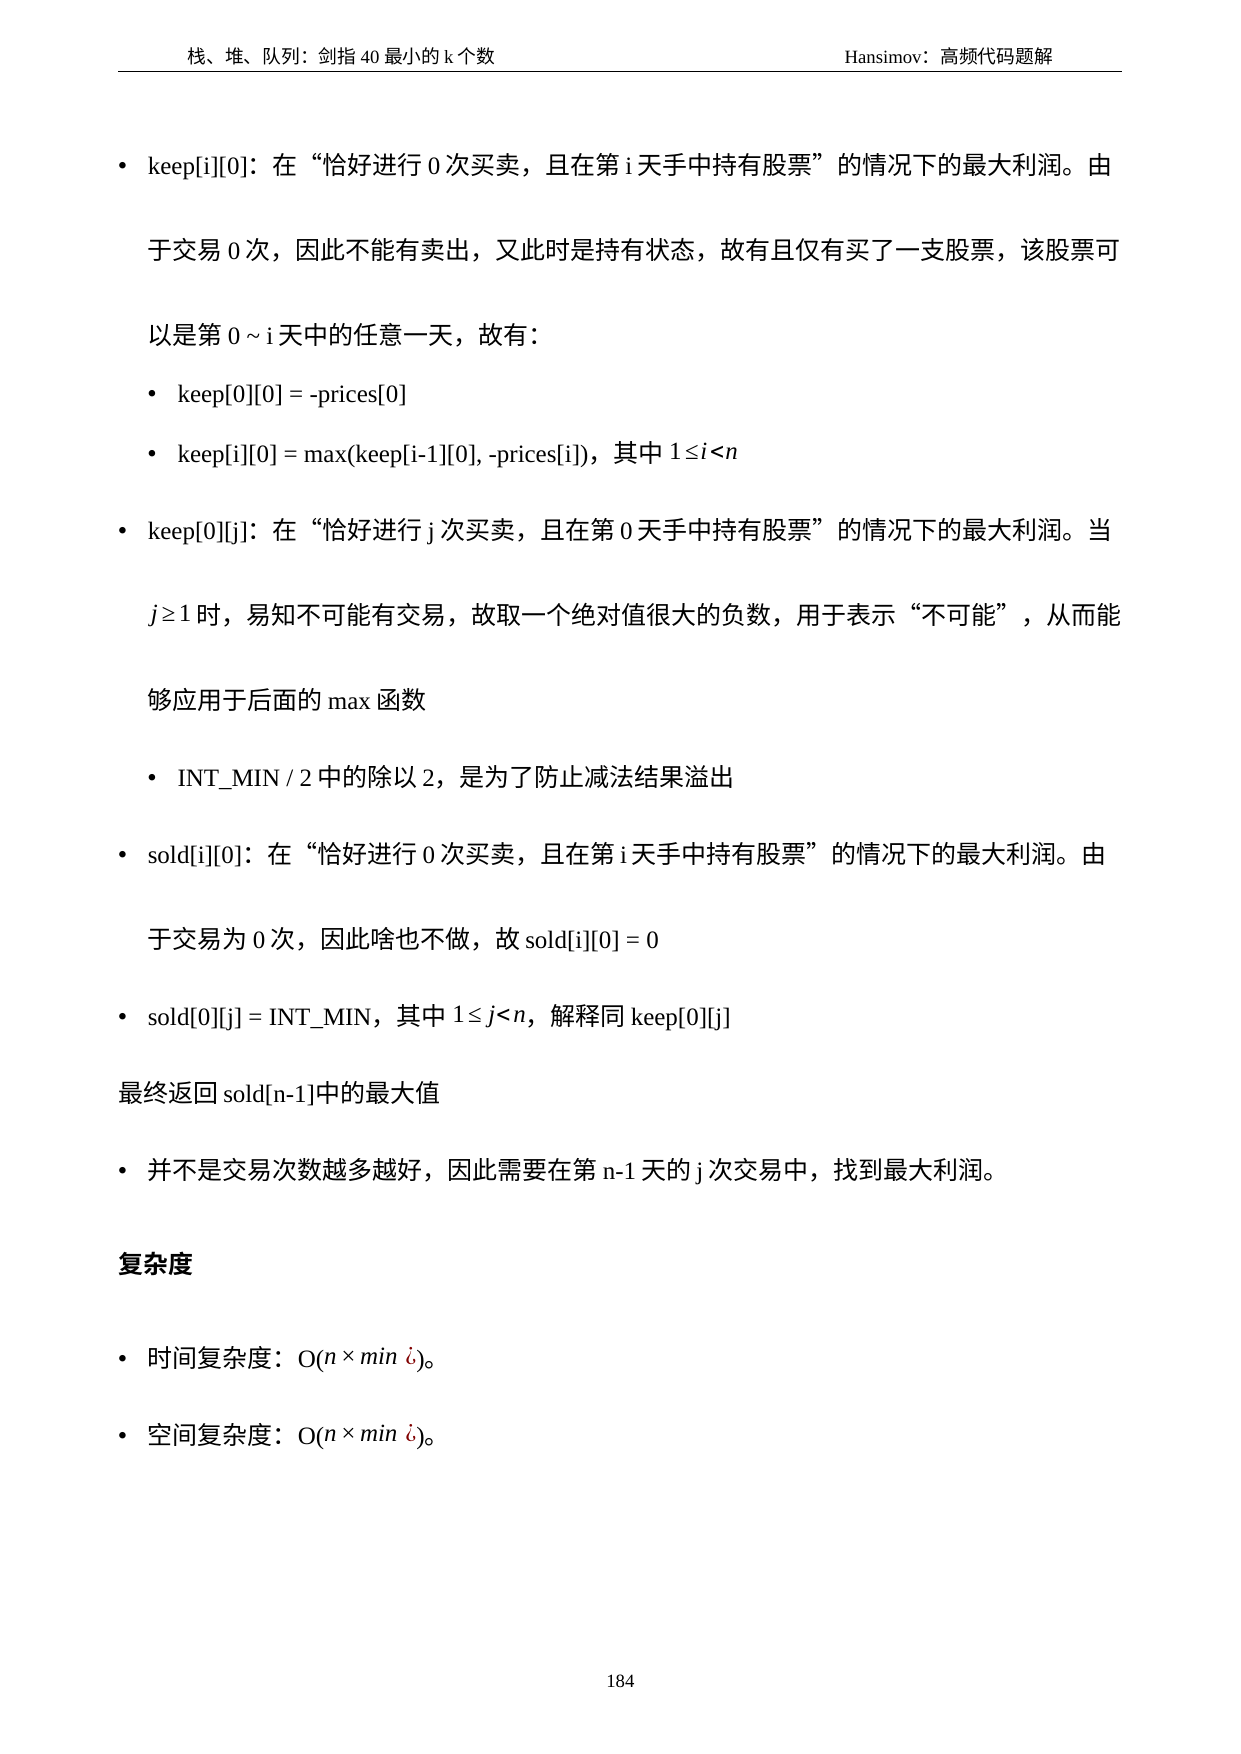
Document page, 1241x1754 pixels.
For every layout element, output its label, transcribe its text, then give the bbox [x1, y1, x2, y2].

text 空间复杂度：O()。 [118, 1399, 1122, 1467]
text 最终返回sold[n-1]中的最大值 [118, 1057, 1122, 1125]
subtitle 复杂度 [118, 1228, 1097, 1296]
text sold[i][0]：在“恰好进行0次买卖，且在第i天手中持有股票”的情况下的最大利润。由于交易为0次，因此啥也不做，故sold[i][0] = 0 [118, 818, 1122, 971]
text 并不是交易次数越多越好，因此需要在第n-1天的j次交易中，找到最大利润。 [118, 1134, 1122, 1202]
text keep[0][0] = -prices[0] [148, 377, 1122, 411]
text 时间复杂度：O()。 [118, 1322, 1122, 1390]
text keep[0][j]：在“恰好进行j次买卖，且在第0天手中持有股票”的情况下的最大利润。当 时，易知不可能有交易，故取一个绝对值很大的负数，用于表示“不可能”，从而能够应用于后面的max函数 [118, 495, 1122, 732]
text INT_MIN / 2中的除以2，是为了防止减法结果溢出 [148, 742, 1122, 809]
text keep[i][0]：在“恰好进行0次买卖，且在第i天手中持有股票”的情况下的最大利润。由于交易0次，因此不能有卖出，又此时是持有状态，故有且仅有买了一支股票，该股票可以是第0 ~ i天中的任意一天，故有： [118, 130, 1122, 368]
text keep[i][0] = max(keep[i-1][0], -prices[i])，其中 [148, 418, 1122, 486]
text sold[0][j] = INT_MIN，其中 ，解释同keep[0][j] [118, 980, 1122, 1048]
